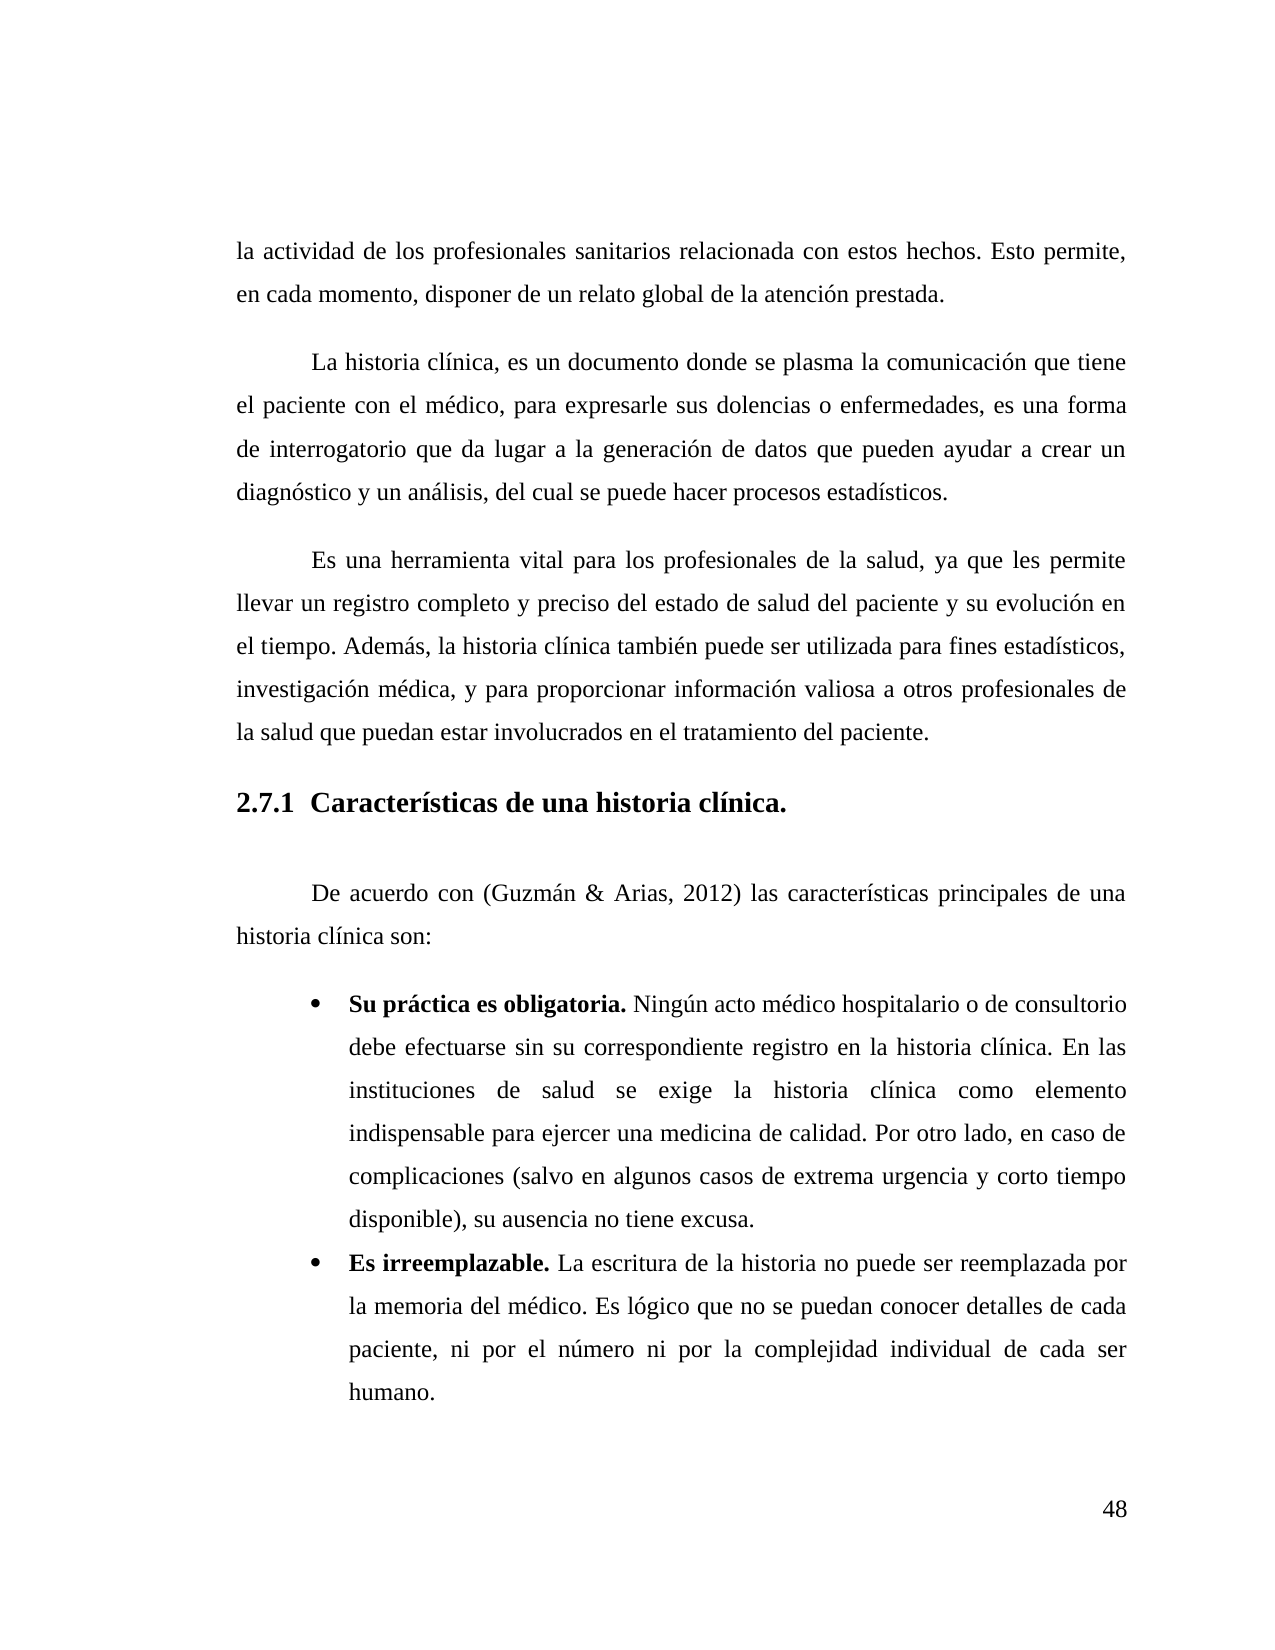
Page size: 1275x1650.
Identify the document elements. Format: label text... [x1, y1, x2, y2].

text De acuerdo con (Guzmán & Arias, 2012) las características principales de una historia clínica son: [236, 878, 1127, 949]
list Es irreemplazable. La escritura de la historia no puede ser reemplazada por la memoria del médico. Es lógico que no se puedan conocer detalles de cada paciente, ni por el número ni por la complejidad individual de cada ser humano. [311, 1248, 1127, 1406]
list Su práctica es obligatoria. Ningún acto médico hospitalario o de consultorio debe efectuarse sin su correspondiente registro en la historia clínica. En las instituciones de salud se exige la historia clínica como elemento indispensable para ejercer una medicina de calidad. Por otro lado, en caso de complicaciones (salvo en algunos casos de extrema urgencia y corto tiempo disponible), su ausencia no tiene excusa. [311, 989, 1127, 1233]
text La historia clínica, es un documento donde se plasma la comunicación que tiene el paciente con el médico, para expresarle sus dolencias o enfermedades, es una forma de interrogatorio que da lugar a la generación de datos que pueden ayudar a crear un diagnóstico y un análisis, del cual se puede hacer procesos estadísticos. [236, 347, 1127, 506]
text Es una herramienta vital para los profesionales de la salud, ya que les permite llevar un registro completo y preciso del estado de salud del paciente y su evolución en el tiempo. Además, la historia clínica también puede ser utilizada para fines estadísticos, investigación médica, y para proporcionar información valiosa a otros profesionales de la salud que puedan estar involucrados en el tratamiento del paciente. [236, 545, 1127, 746]
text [236, 236, 1127, 308]
subtitle Características de una historia clínica. [236, 786, 1127, 819]
